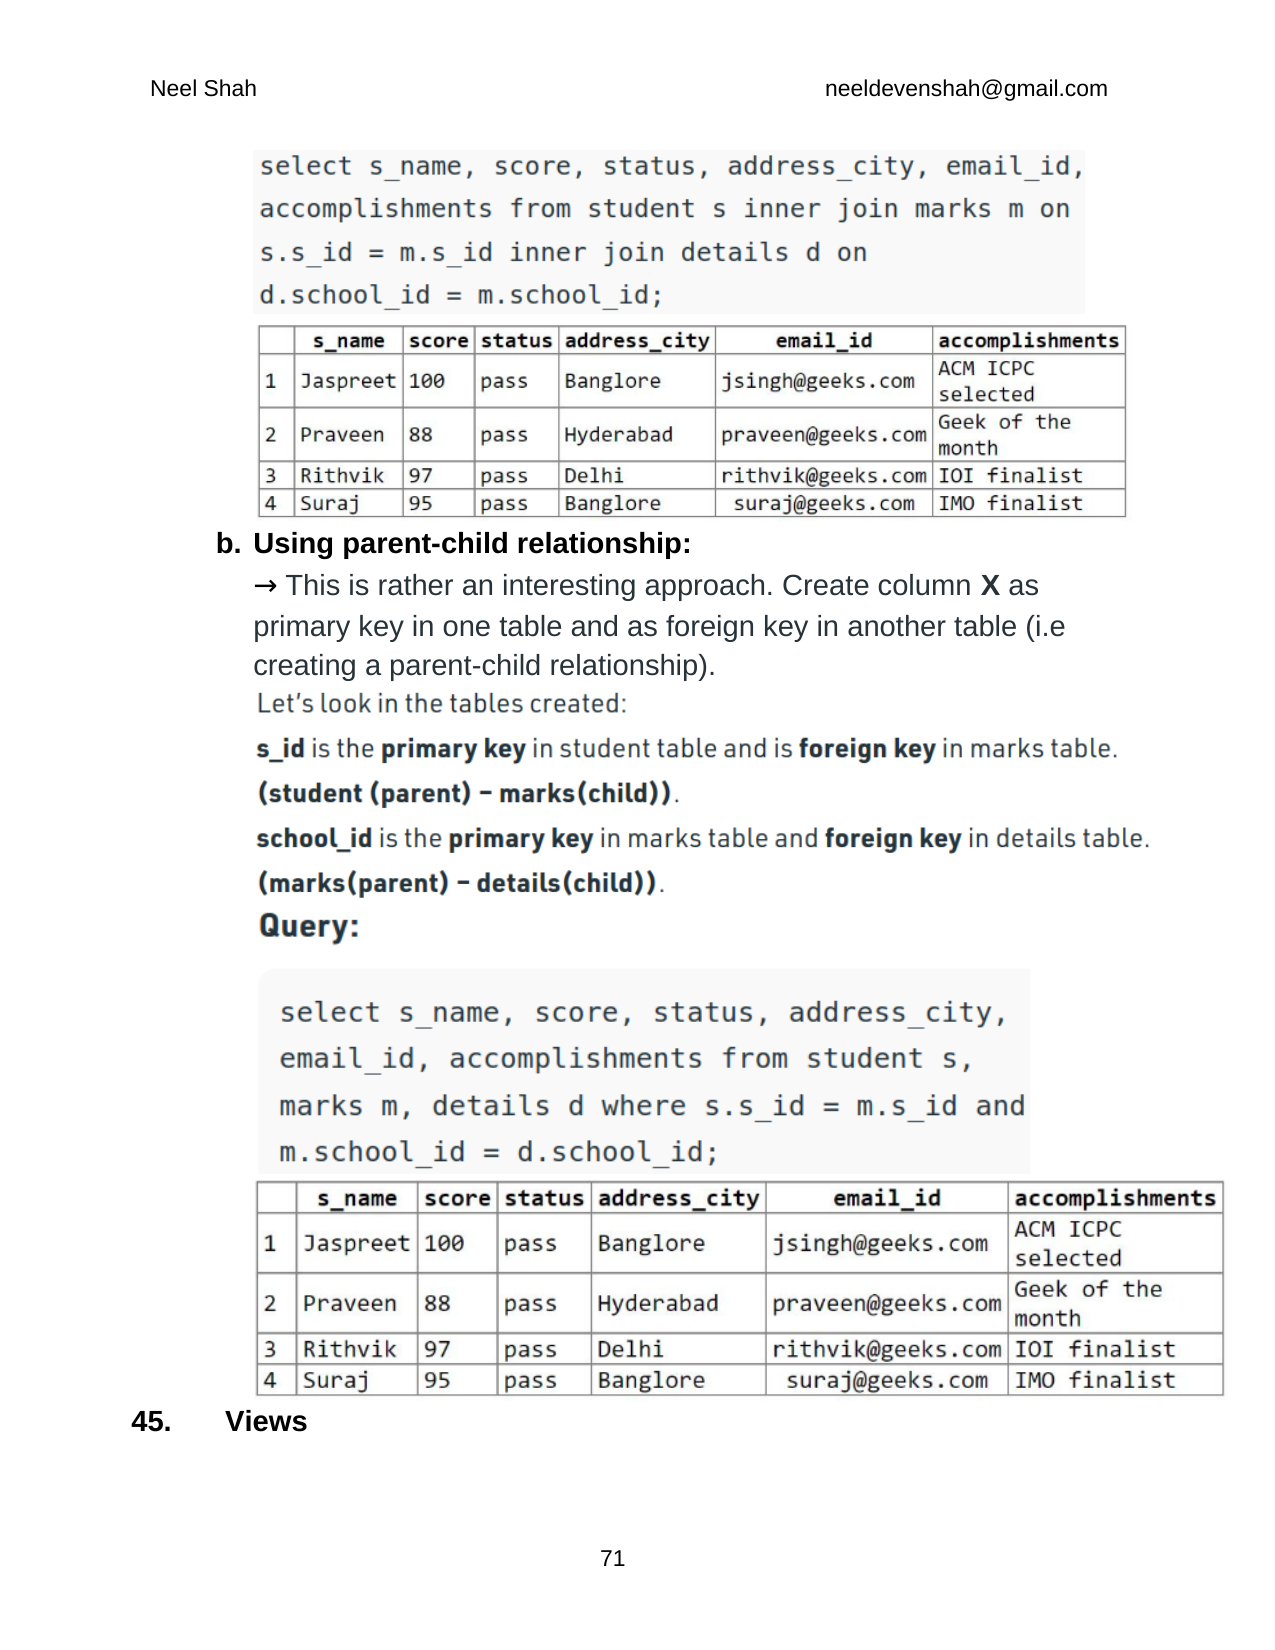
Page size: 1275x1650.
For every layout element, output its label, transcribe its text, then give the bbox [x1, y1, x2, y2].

picture [253, 317, 1133, 523]
picture [253, 686, 1153, 899]
picture [253, 150, 1085, 314]
list Using parent-child relationship: [216, 526, 1125, 560]
picture [253, 902, 1031, 1174]
picture [253, 1177, 1229, 1401]
list Views [131, 1404, 1125, 1438]
text → This is rather an interesting approach. Create column X as primary key in one table and as foreign key in another table (i.e creating a parent-child relationship). [253, 565, 1125, 681]
